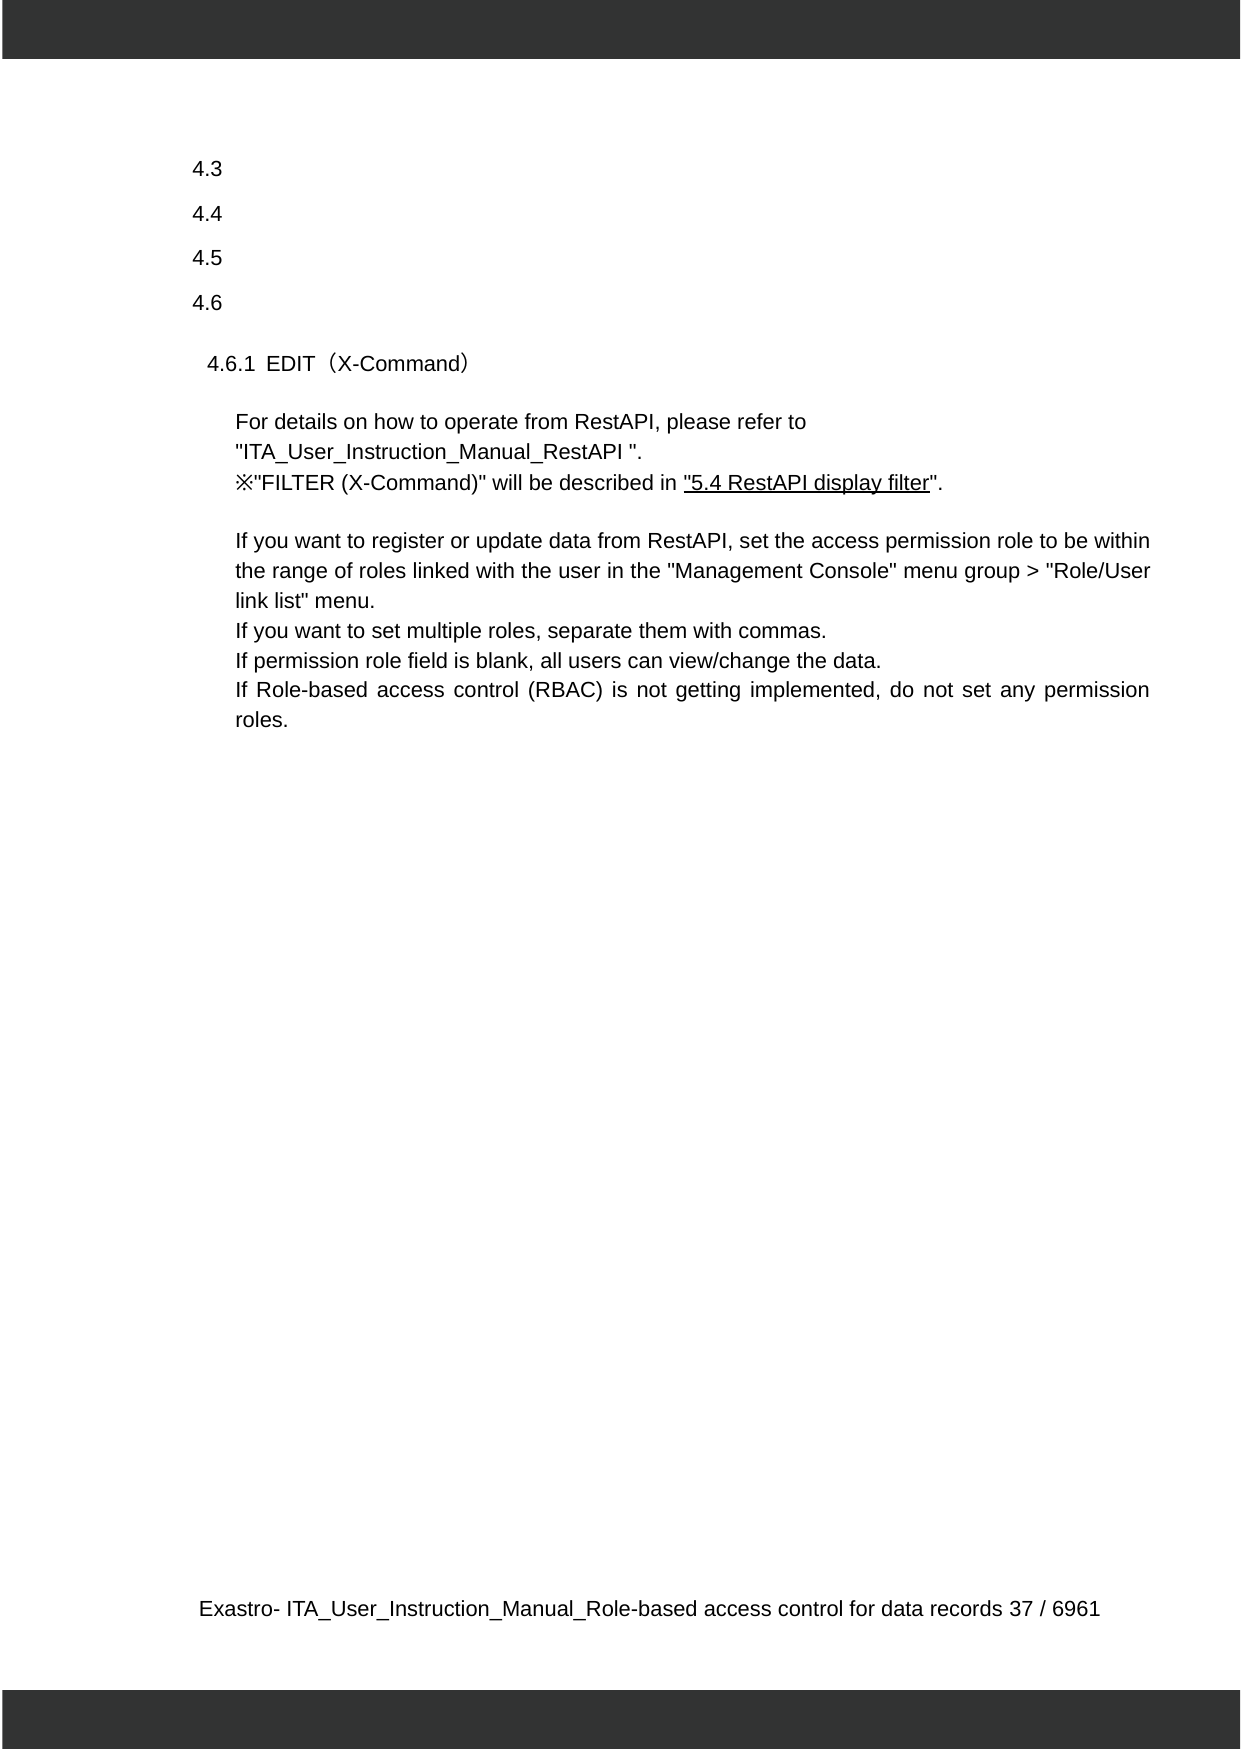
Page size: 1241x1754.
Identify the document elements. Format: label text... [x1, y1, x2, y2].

list If permission role field is blank, all users can view/change the data. [235, 645, 1152, 675]
list If you want to set multiple roles, separate them with commas. [235, 615, 1152, 645]
list If you want to register or update data from RestAPI, set the access permission role to be within the range of roles linked with the user in the "Management Console" menu group > "Role/User link list" menu. [235, 526, 1152, 615]
list If Role-based access control (RBAC) is not getting implemented, do not set any permission roles. [235, 675, 1152, 734]
picture [2, 1690, 1241, 1749]
list For details on how to operate from RestAPI, please refer to "ITA_User_Instruction_Manual_RestAPI ". [235, 407, 1152, 466]
list ※"FILTER (X-Command)" will be described in "5.4 RestAPI display filter". [235, 466, 1152, 496]
subtitle EDIT（X-Command） [207, 332, 1152, 392]
picture [2, 0, 1241, 59]
